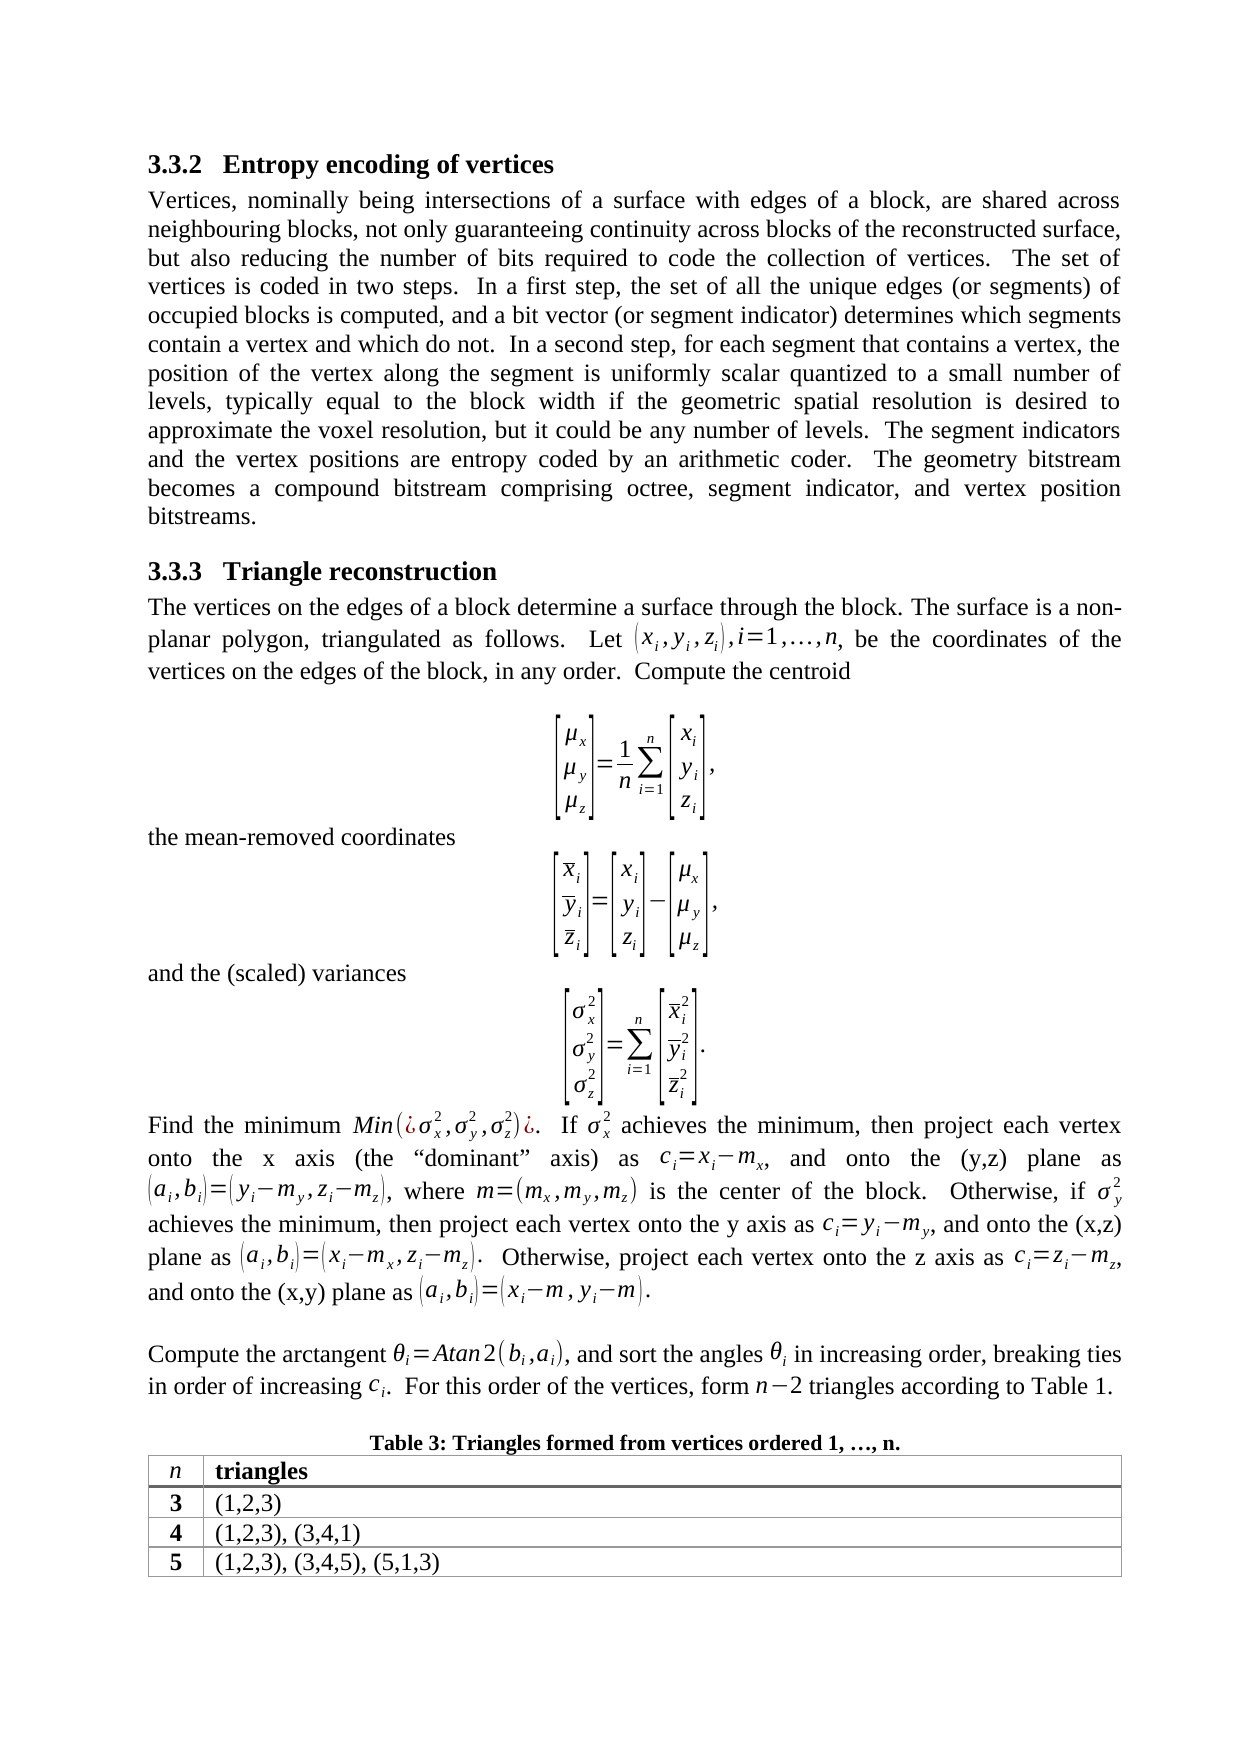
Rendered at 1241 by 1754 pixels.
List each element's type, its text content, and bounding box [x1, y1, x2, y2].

table_header triangles [204, 1456, 1121, 1485]
text and the (scaled) variances [148, 958, 1122, 987]
text the mean-removed coordinates [148, 822, 1122, 850]
table_header [149, 1456, 203, 1485]
table_cell 5 [149, 1548, 203, 1576]
text Vertices, nominally being intersections of a surface with edges of a block, are shared across neighbouring blocks, not only guaranteeing continuity across blocks of the reconstructed surface, but also reducing the number of bits required to code the collection of vertices. The set of vertices is coded in two steps. In a first step, the set of all the unique edges (or segments) of occupied blocks is computed, and a bit vector (or segment indicator) determines which segments contain a vertex and which do not. In a second step, for each segment that contains a vertex, the position of the vertex along the segment is uniformly scalar quantized to a small number of levels, typically equal to the block width if the geometric spatial resolution is desired to approximate the voxel resolution, but it could be any number of levels. The segment indicators and the vertex positions are entropy coded by an arithmetic coder. The geometry bitstream becomes a compound bitstream comprising octree, segment indicator, and vertex position bitstreams. [148, 185, 1122, 530]
table_cell 3 [149, 1488, 203, 1517]
text Compute the arctangent , and sort the angles in increasing order, breaking ties in order of increasing . For this order of the vertices, form triangles according to Table 1. [148, 1338, 1122, 1401]
subtitle Entropy encoding of vertices [148, 148, 1122, 179]
table_cell (1,2,3), (3,4,1) [204, 1518, 1121, 1546]
subtitle Triangle reconstruction [148, 555, 1122, 586]
table_cell 4 [149, 1518, 203, 1546]
table_cell (1,2,3) [204, 1488, 1121, 1517]
text Table 3: Triangles formed from vertices ordered 1, …, n. [148, 1430, 1122, 1455]
text Find the minimum . If achieves the minimum, then project each vertex onto the x axis (the “dominant” axis) as , and onto the (y,z) plane as , where is the center of the block. Otherwise, if achieves the minimum, then project each vertex onto the y axis as , and onto the (x,z) plane as Otherwise, project each vertex onto the z axis as , and onto the (x,y) plane as [148, 1107, 1122, 1309]
text The vertices on the edges of a block determine a surface through the block. The surface is a non-planar polygon, triangulated as follows. Let , be the coordinates of the vertices on the edges of the block, in any order. Compute the centroid [148, 592, 1122, 685]
table_cell (1,2,3), (3,4,5), (5,1,3) [204, 1548, 1121, 1576]
